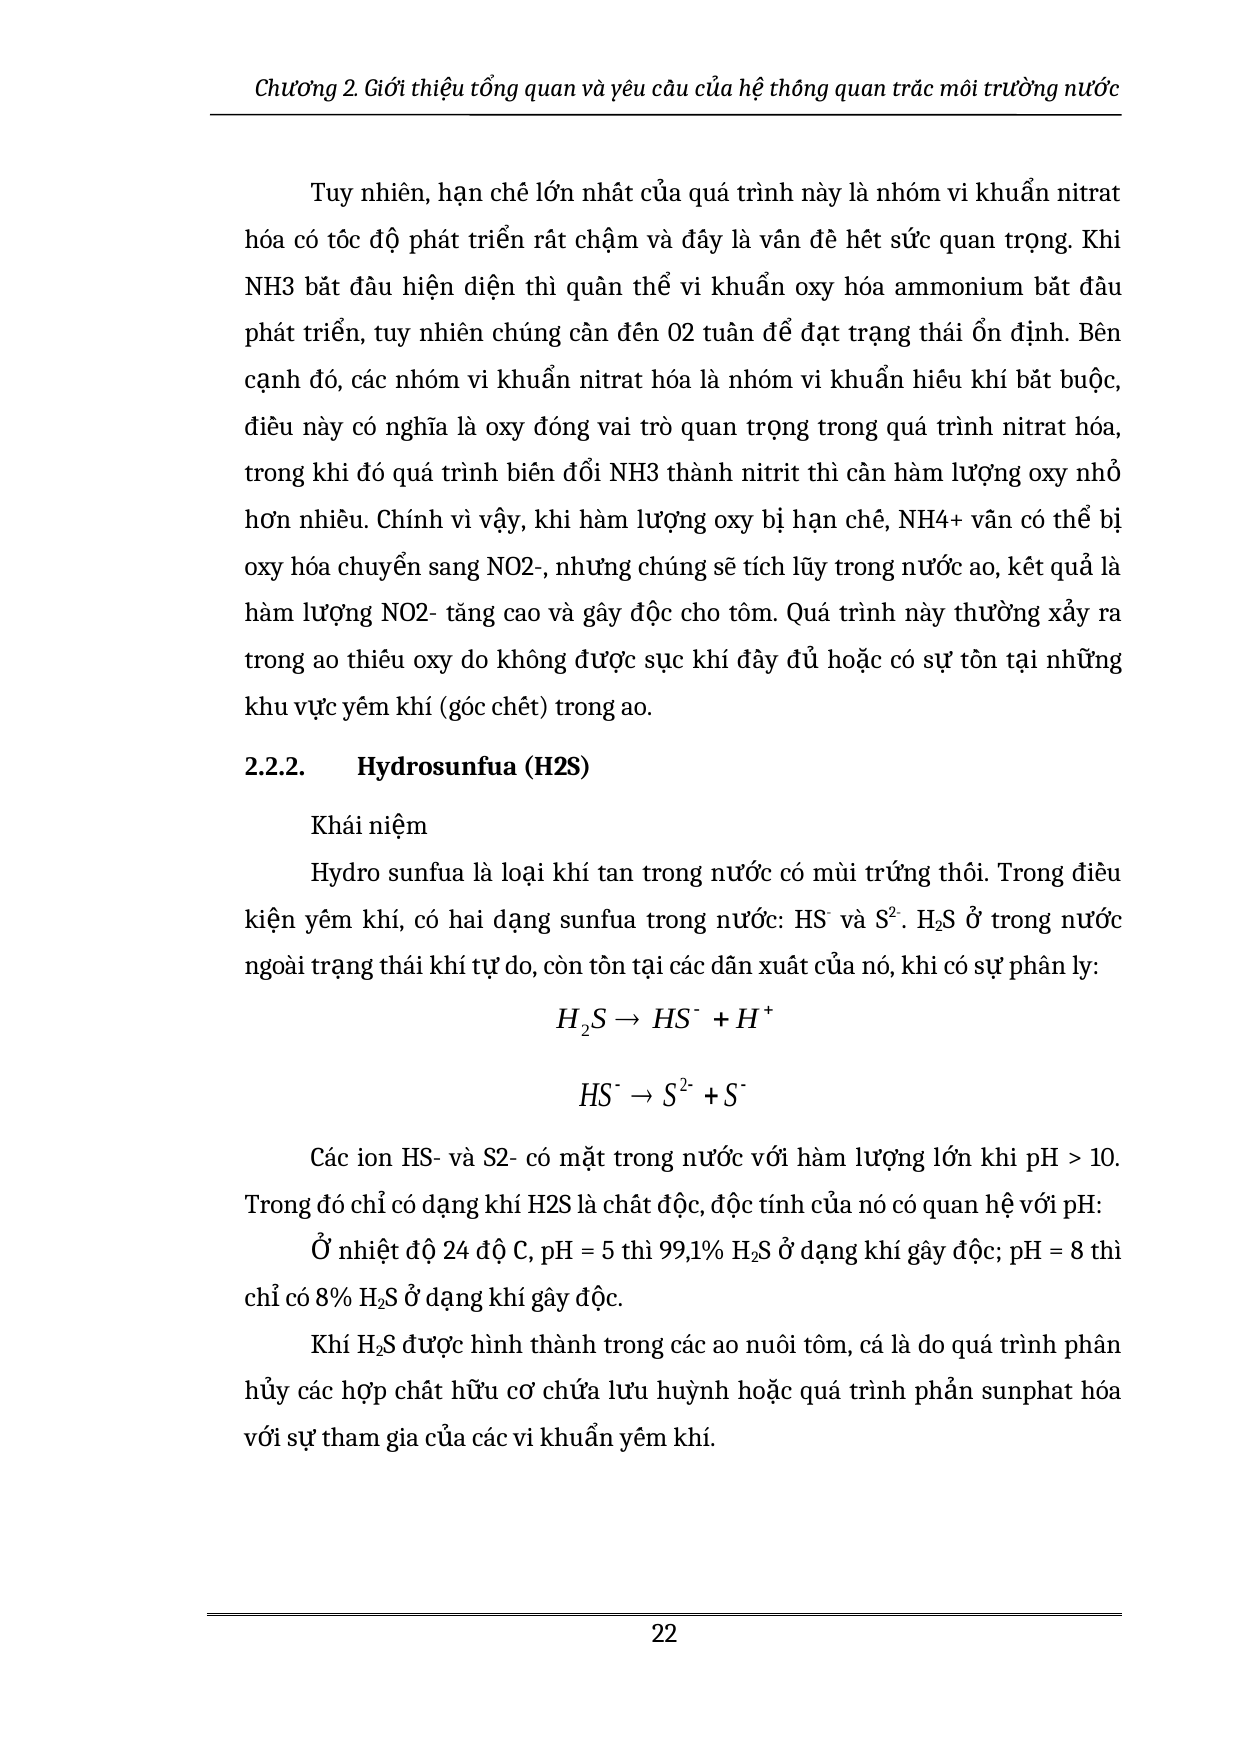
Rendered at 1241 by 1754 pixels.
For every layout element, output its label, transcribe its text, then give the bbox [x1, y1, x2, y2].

text Ở nhiệt độ 24 độ C, pH = 5 thì 99,1% H2S ở dạng khí gây độc; pH = 8 thì chỉ có 8% H2S ở dạng khí gây độc. [244, 1235, 1122, 1313]
text Khí H2S được hình thành trong các ao nuôi tôm, cá là do quá trình phân hủy các hợp chất hữu cơ chứa lưu huỳnh hoặc quá trình phản sunphat hóa với sự tham gia của các vi khuẩn yếm khí. [244, 1329, 1122, 1453]
text Tuy nhiên, hạn chế lớn nhất của quá trình này là nhóm vi khuẩn nitrat hóa có tốc độ phát triển rất chậm và đấy là vấn đề hết sức quan trọng. Khi NH3 bắt đầu hiện diện thì quần thể vi khuẩn oxy hóa ammonium bắt đầu phát triển, tuy nhiên chúng cần đến 02 tuần để đạt trạng thái ổn định. Bên cạnh đó, các nhóm vi khuẩn nitrat hóa là nhóm vi khuẩn hiếu khí bắt buộc, điều này có nghĩa là oxy đóng vai trò quan trọng trong quá trình nitrat hóa, trong khi đó quá trình biến đổi NH3 thành nitrit thì cần hàm lượng oxy nhỏ hơn nhiều. Chính vì vậy, khi hàm lượng oxy bị hạn chế, NH4+ vẫn có thể bị oxy hóa chuyển sang NO2-, nhưng chúng sẽ tích lũy trong nước ao, kết quả là hàm lượng NO2- tăng cao và gây độc cho tôm. Quá trình này thường xảy ra trong ao thiếu oxy do không được sục khí đầy đủ hoặc có sự tồn tại những khu vực yếm khí (góc chết) trong ao. [244, 177, 1122, 722]
text Hydro sunfua là loại khí tan trong nước có mùi trứng thối. Trong điều kiện yếm khí, có hai dạng sunfua trong nước: HS- và S2-. H2S ở trong nước ngoài trạng thái khí tự do, còn tồn tại các dẫn xuất của nó, khi có sự phân ly: [244, 857, 1122, 981]
subtitle Hydrosunfua (H2S) [244, 750, 1122, 782]
text Các ion HS- và S2- có mặt trong nước với hàm lượng lớn khi pH > 10. Trong đó chỉ có dạng khí H2S là chất độc, độc tính của nó có quan hệ với pH: [244, 1142, 1122, 1220]
text Khái niệm [244, 810, 1122, 841]
